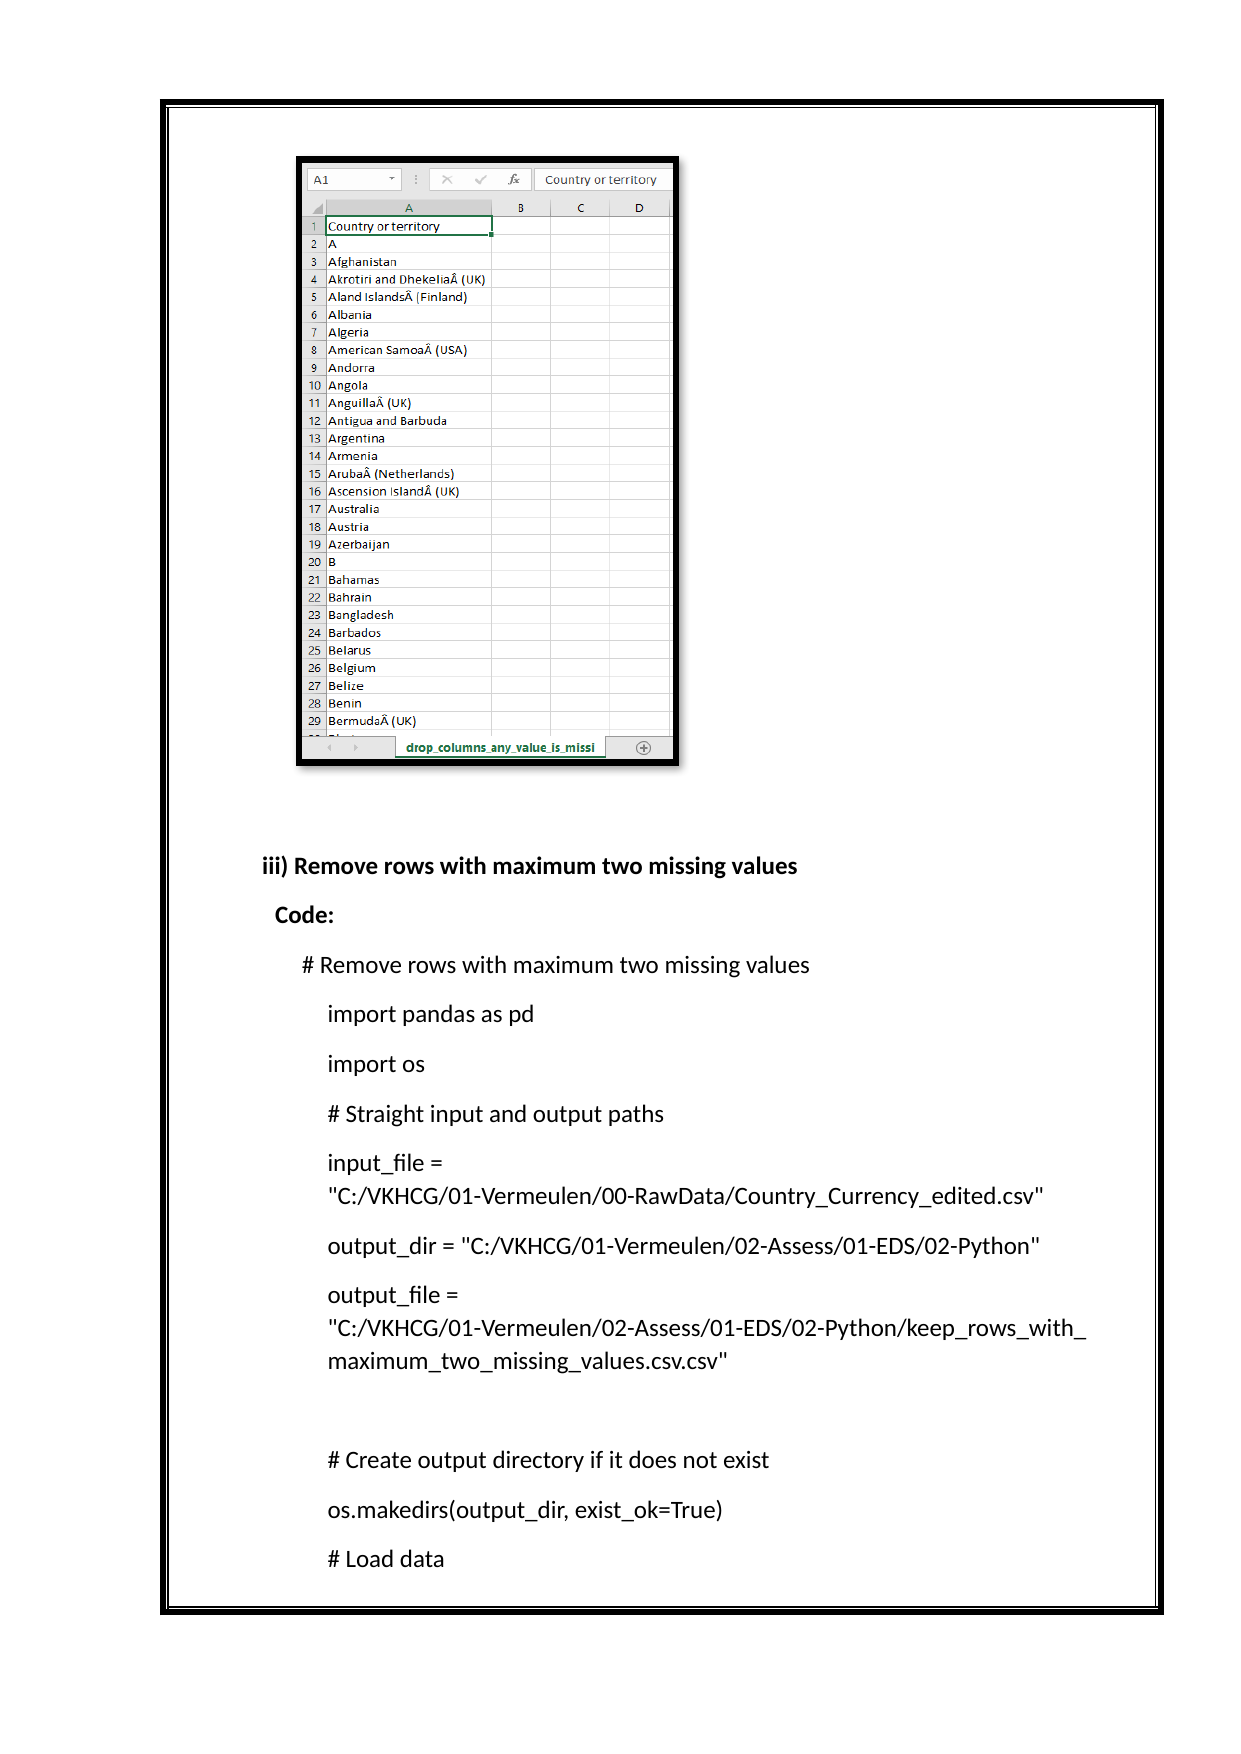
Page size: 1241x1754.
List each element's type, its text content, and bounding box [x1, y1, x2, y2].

text iii) Remove rows with maximum two missing values [177, 850, 1090, 880]
text # Remove rows with maximum two missing values [177, 949, 1090, 979]
text Code: [252, 899, 1090, 930]
text # Load data [327, 1543, 1090, 1574]
text input_file = "C:/VKHCG/01-Vermeulen/00-RawData/Country_Currency_edited.csv" [327, 1147, 1090, 1211]
text output_dir = "C:/VKHCG/01-Vermeulen/02-Assess/01-EDS/02-Python" [327, 1230, 1090, 1260]
text # Create output directory if it does not exist [327, 1444, 1090, 1475]
picture [302, 163, 673, 759]
text os.makedirs(output_dir, exist_ok=True) [327, 1494, 1090, 1524]
text # Straight input and output paths [327, 1098, 1090, 1128]
text import pandas as pd [327, 998, 1090, 1029]
text import os [327, 1048, 1090, 1079]
text output_file = "C:/VKHCG/01-Vermeulen/02-Assess/01-EDS/02-Python/keep_rows_with_maximum_two_missing_values.csv.csv" [327, 1279, 1090, 1376]
